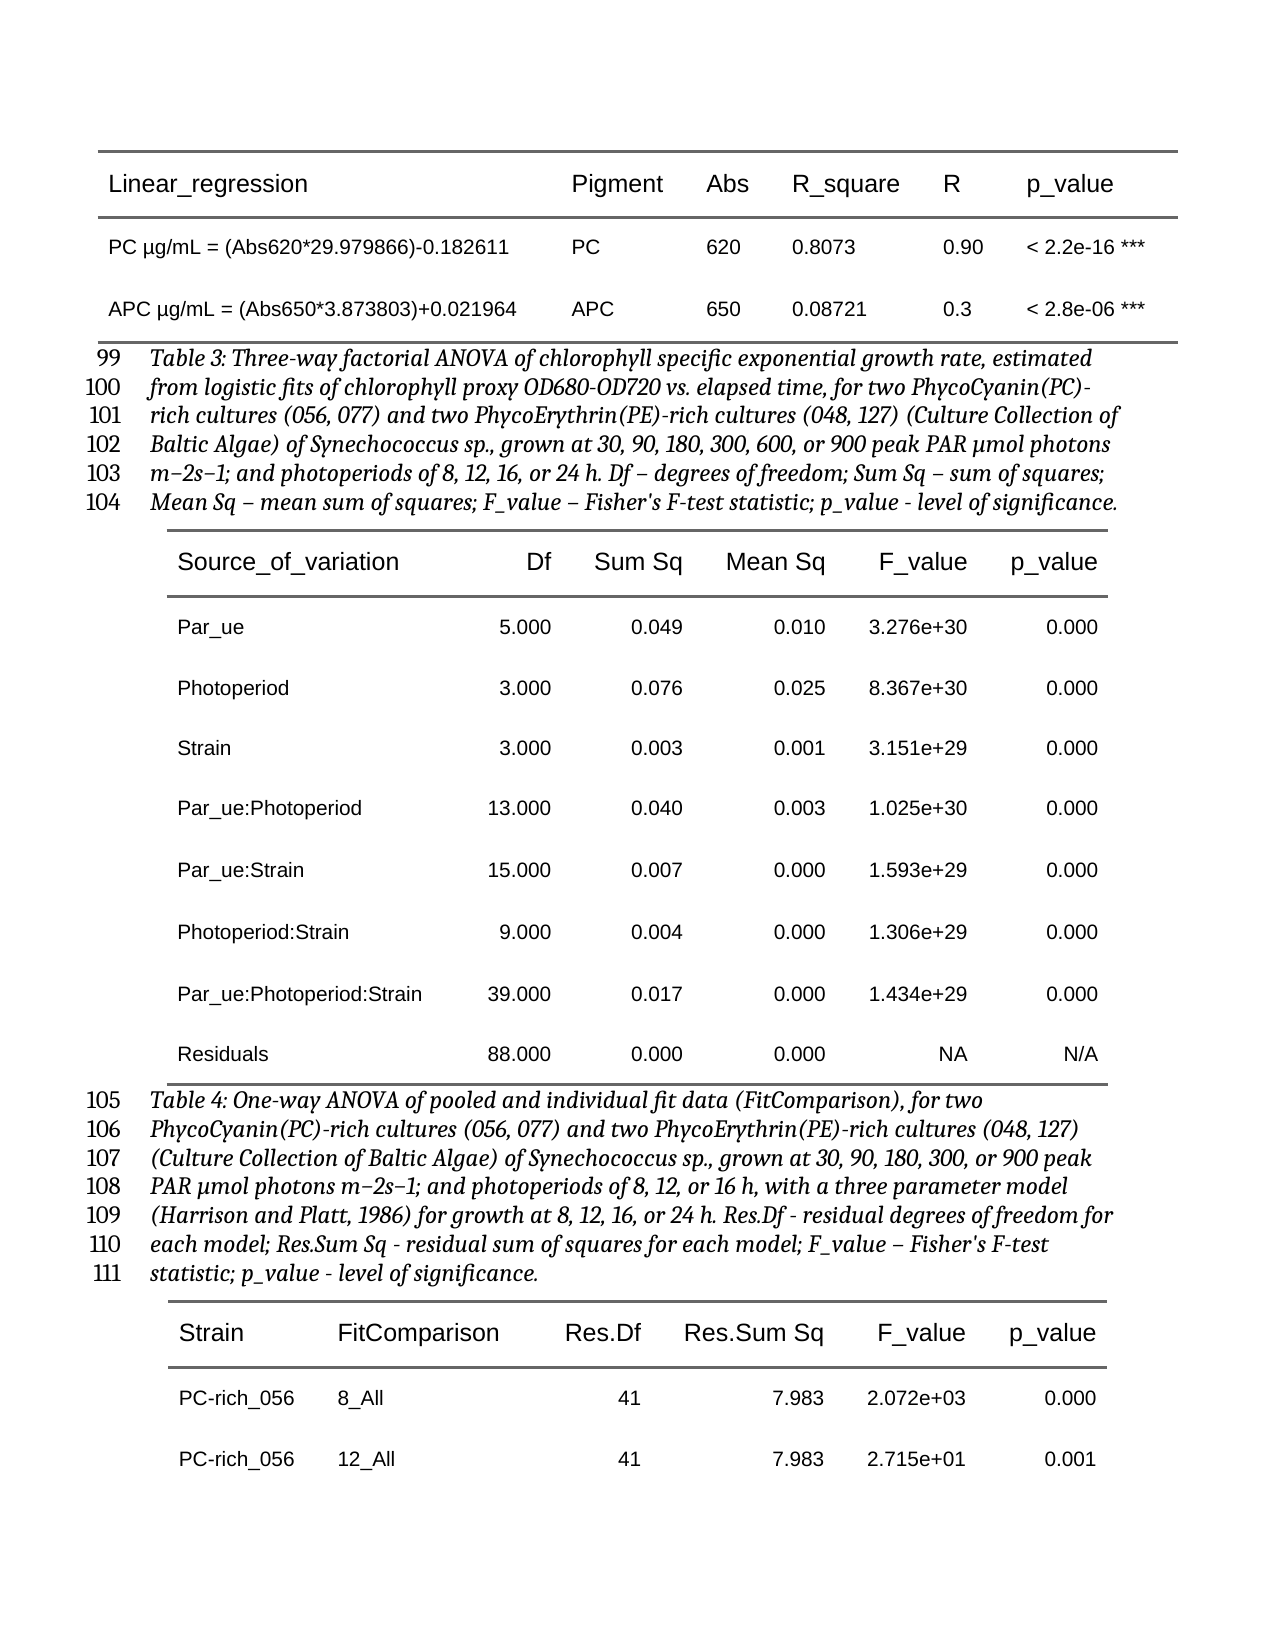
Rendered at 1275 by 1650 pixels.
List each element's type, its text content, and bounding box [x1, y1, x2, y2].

table_cell 0.000 [976, 1369, 1107, 1428]
table_header Res.Sum Sq [651, 1303, 834, 1366]
table_cell N/A [978, 1025, 1108, 1083]
table_cell 88.000 [455, 1025, 561, 1083]
table_cell 0.000 [978, 839, 1108, 901]
table_header Pigment [561, 153, 696, 216]
table_cell 0.040 [561, 777, 693, 838]
table_header p_value [976, 1303, 1107, 1366]
table_cell 0.017 [561, 963, 693, 1025]
table_header Strain [168, 1303, 327, 1366]
table_cell 0.8073 [781, 219, 932, 278]
table_cell 0.003 [561, 718, 693, 777]
table_cell Par_ue:Photoperiod:Strain [167, 963, 455, 1025]
table_cell 7.983 [651, 1428, 834, 1490]
table_cell 0.90 [933, 219, 1016, 278]
table_cell PC [561, 219, 696, 278]
table_cell 0.049 [561, 598, 693, 656]
table_cell 0.004 [561, 901, 693, 963]
table_cell 41 [532, 1428, 651, 1490]
table_cell 0.001 [693, 718, 836, 777]
table_cell 2.715e+01 [834, 1428, 976, 1490]
table_cell 0.000 [978, 901, 1108, 963]
table_cell Photoperiod:Strain [167, 901, 455, 963]
table_cell 0.000 [561, 1025, 693, 1083]
table_cell PC-rich_056 [168, 1428, 327, 1490]
table_cell 1.306e+29 [836, 901, 978, 963]
table_cell 13.000 [455, 777, 561, 838]
table_cell Par_ue [167, 598, 455, 656]
table_cell NA [836, 1025, 978, 1083]
table_cell PC-rich_056 [168, 1369, 327, 1428]
table_cell 1.025e+30 [836, 777, 978, 838]
table_cell 0.000 [693, 901, 836, 963]
table_cell 41 [532, 1369, 651, 1428]
table_cell Par_ue:Strain [167, 839, 455, 901]
table_header Mean Sq [693, 532, 836, 594]
table_cell 0.000 [978, 777, 1108, 838]
table_cell 3.151e+29 [836, 718, 978, 777]
table_header p_value [1016, 153, 1177, 216]
table_cell 0.076 [561, 656, 693, 718]
table_cell 0.000 [693, 1025, 836, 1083]
table_header Abs [696, 153, 781, 216]
table_cell 15.000 [455, 839, 561, 901]
table_cell 39.000 [455, 963, 561, 1025]
table_cell 0.000 [978, 656, 1108, 718]
table_cell Par_ue:Photoperiod [167, 777, 455, 838]
table_cell Residuals [167, 1025, 455, 1083]
table_header FitComparison [327, 1303, 532, 1366]
table_cell 0.007 [561, 839, 693, 901]
table_cell 3.276e+30 [836, 598, 978, 656]
table_cell 7.983 [651, 1369, 834, 1428]
table_cell 0.000 [693, 839, 836, 901]
table_header p_value [978, 532, 1108, 594]
table_header Df [455, 532, 561, 594]
table_cell Photoperiod [167, 656, 455, 718]
table_cell 9.000 [455, 901, 561, 963]
table_cell 3.000 [455, 718, 561, 777]
table_header Linear_regression [98, 153, 561, 216]
table_cell 8_All [327, 1369, 532, 1428]
table_cell 620 [696, 219, 781, 278]
text Table 3: Three-way factorial ANOVA of chlorophyll specific exponential growth rate, estimated from logistic fits of chlorophyll proxy OD680-OD720 vs. elapsed time, for two PhycoCyanin(PC)-rich cultures (056, 077) and two PhycoErythrin(PE)-rich cultures (048, 127) (Culture Collection of Baltic Algae) of Synechococcus sp., grown at 30, 90, 180, 300, 600, or 900 peak PAR µmol photons m−2s−1; and photoperiods of 8, 12, 16, or 24 h. Df – degrees of freedom; Sum Sq – sum of squares; Mean Sq – mean sum of squares; F_value – Fisher's F-test statistic; p_value - level of significance. [150, 344, 1125, 516]
text Table 4: One-way ANOVA of pooled and individual fit data (FitComparison), for two PhycoCyanin(PC)-rich cultures (056, 077) and two PhycoErythrin(PE)-rich cultures (048, 127) (Culture Collection of Baltic Algae) of Synechococcus sp., grown at 30, 90, 180, 300, or 900 peak PAR µmol photons m−2s−1; and photoperiods of 8, 12, or 16 h, with a three parameter model (Harrison and Platt, 1986) for growth at 8, 12, 16, or 24 h. Res.Df - residual degrees of freedom for each model; Res.Sum Sq - residual sum of squares for each model; F_value – Fisher's F-test statistic; p_value - level of significance. [150, 1086, 1125, 1287]
table_header Source_of_variation [167, 532, 455, 594]
table_cell APC [561, 278, 696, 341]
table_cell 1.593e+29 [836, 839, 978, 901]
table_cell PC µg/mL = (Abs620*29.979866)-0.182611 [98, 219, 561, 278]
table_cell 8.367e+30 [836, 656, 978, 718]
table_cell 1.434e+29 [836, 963, 978, 1025]
table_cell 650 [696, 278, 781, 341]
table_header F_value [834, 1303, 976, 1366]
table_cell 0.010 [693, 598, 836, 656]
table_cell < 2.8e-06 *** [1016, 278, 1177, 341]
table_cell 0.001 [976, 1428, 1107, 1490]
table_cell 0.025 [693, 656, 836, 718]
table_cell 3.000 [455, 656, 561, 718]
table_cell 0.003 [693, 777, 836, 838]
table_cell 0.08721 [781, 278, 932, 341]
table_cell 0.000 [693, 963, 836, 1025]
table_cell 0.000 [978, 598, 1108, 656]
table_cell 0.000 [978, 963, 1108, 1025]
table_header F_value [836, 532, 978, 594]
table_header Res.Df [532, 1303, 651, 1366]
table_header R [933, 153, 1016, 216]
table_cell 2.072e+03 [834, 1369, 976, 1428]
table_header R_square [781, 153, 932, 216]
table_cell APC µg/mL = (Abs650*3.873803)+0.021964 [98, 278, 561, 341]
table_cell 5.000 [455, 598, 561, 656]
table_cell 12_All [327, 1428, 532, 1490]
table_cell 0.000 [978, 718, 1108, 777]
table_cell < 2.2e-16 *** [1016, 219, 1177, 278]
table_cell Strain [167, 718, 455, 777]
table_header Sum Sq [561, 532, 693, 594]
table_cell 0.3 [933, 278, 1016, 341]
